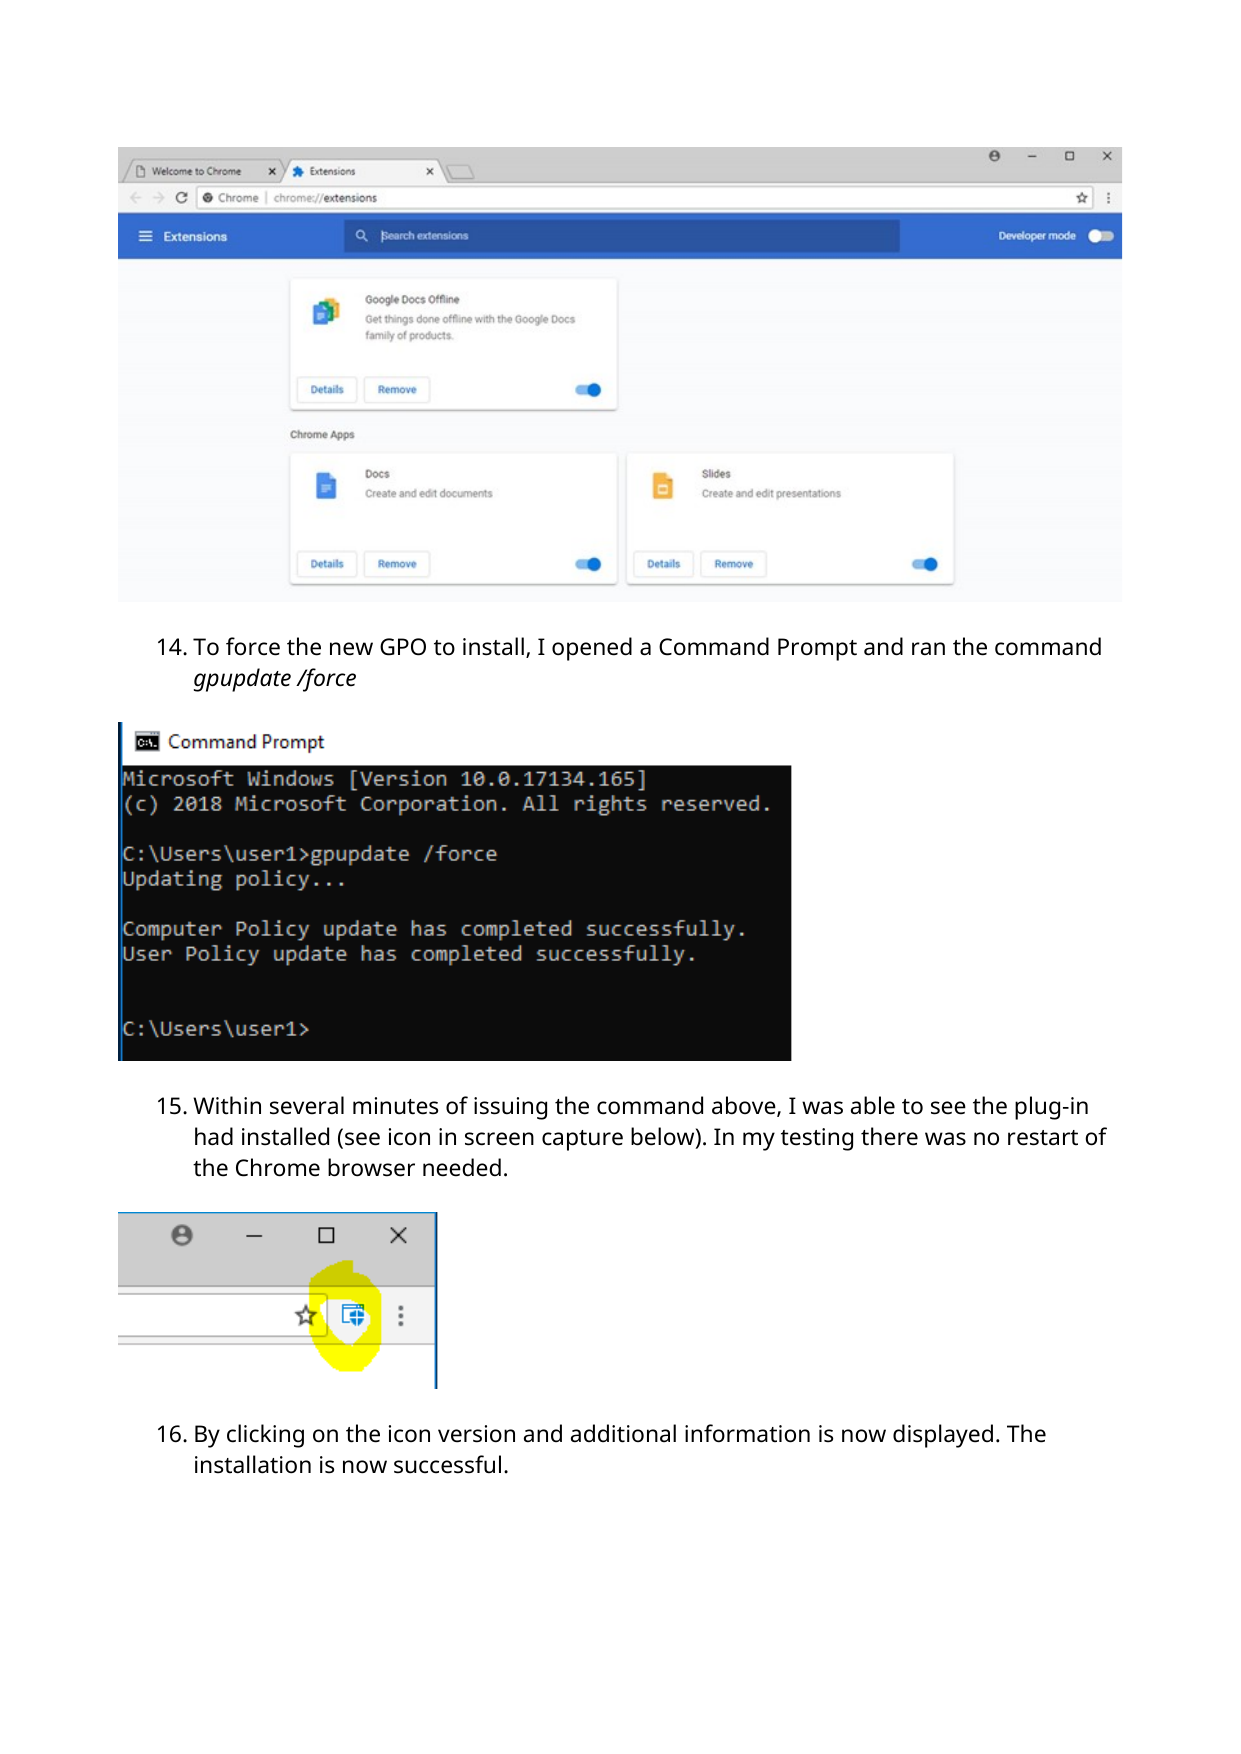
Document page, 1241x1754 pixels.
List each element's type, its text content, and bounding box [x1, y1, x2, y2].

list To force the new GPO to install, I opened a Command Prompt and ran the command gpupdate /force [156, 631, 1122, 693]
list Within several minutes of issuing the command above, I was able to see the plug-in had installed (see icon in screen capture below). In my testing there was no restart of the Chrome browser needed. [156, 1090, 1122, 1183]
list By clicking on the icon version and additional information is now displayed. The installation is now successful. [156, 1418, 1122, 1481]
picture [118, 147, 1123, 602]
picture [118, 722, 792, 1061]
picture [118, 1212, 438, 1389]
